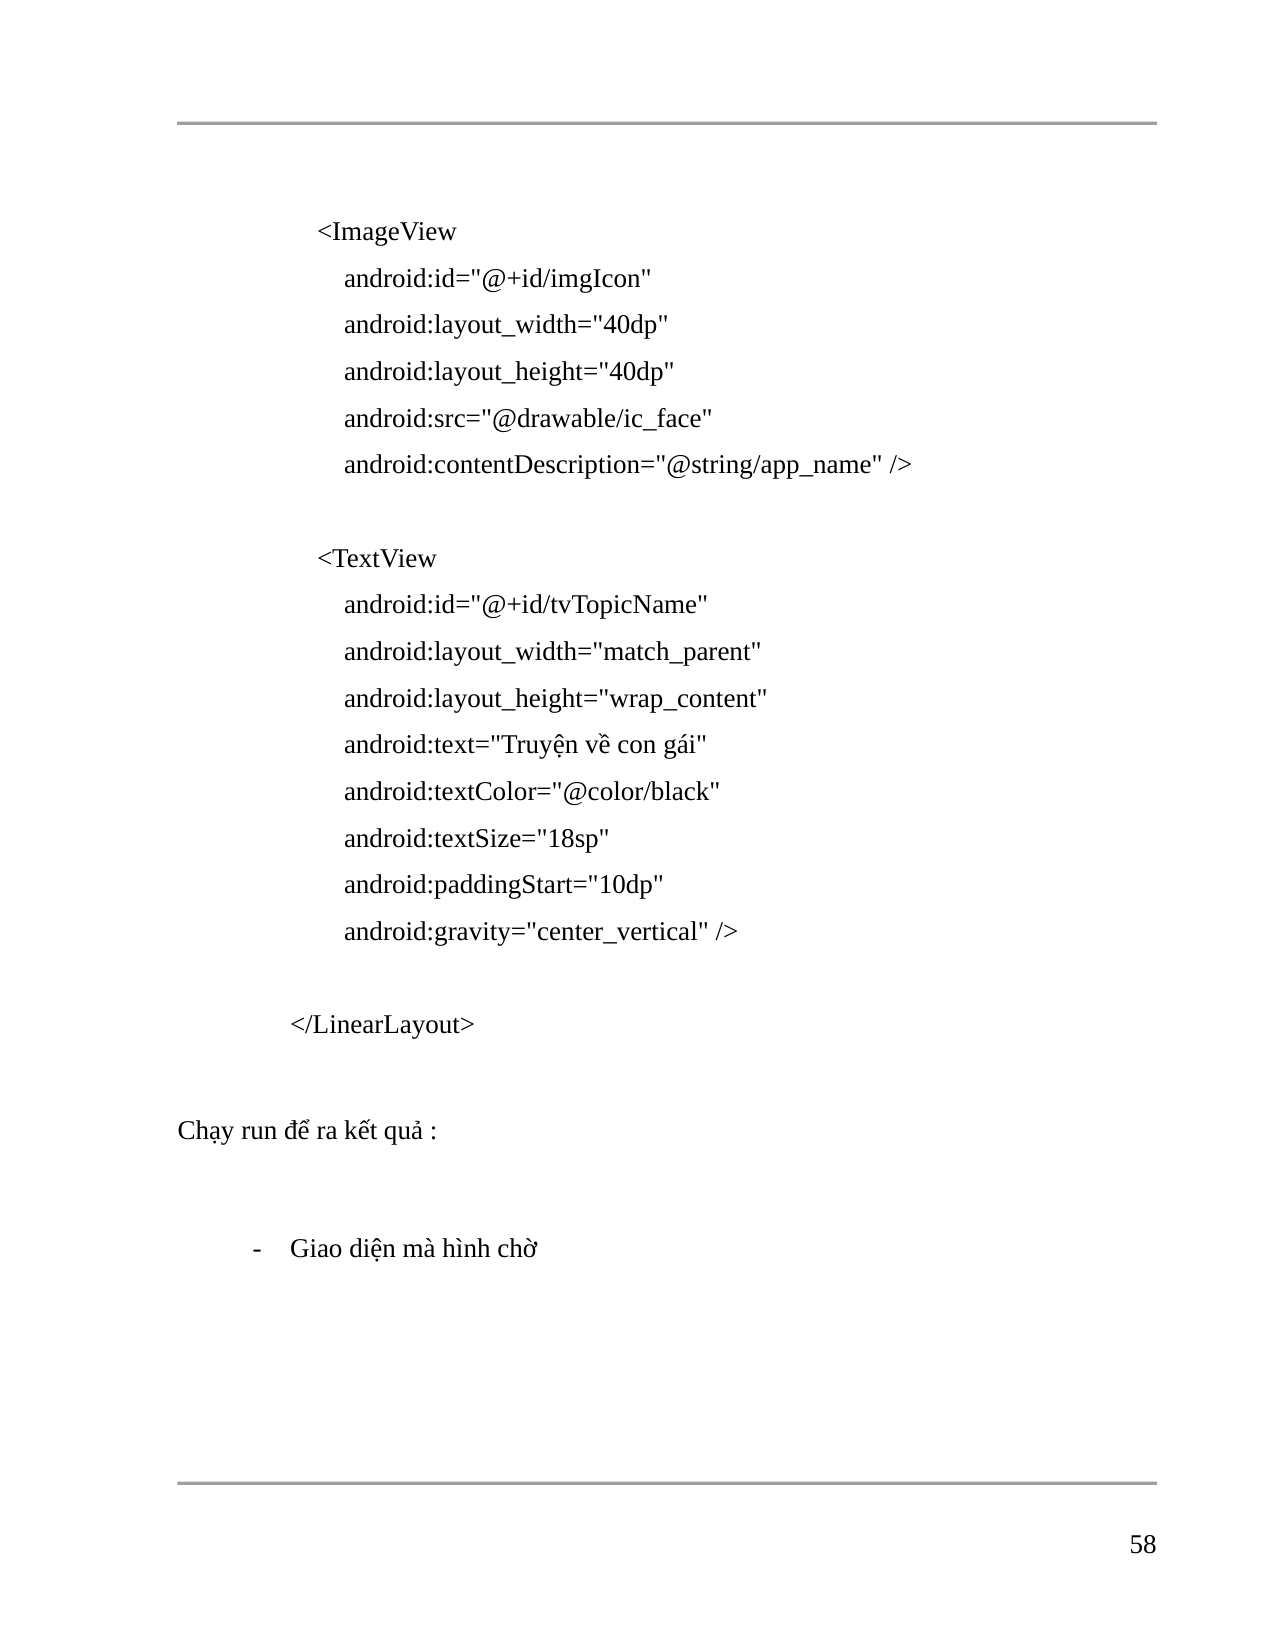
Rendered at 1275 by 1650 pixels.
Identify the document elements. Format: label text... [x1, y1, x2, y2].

list android:contentDescription="@string/app_name" /> [290, 448, 1156, 479]
list Giao diện mà hình chờ [252, 1232, 1157, 1264]
list android:layout_height="wrap_content" [290, 682, 1156, 713]
list android:id="@+id/imgIcon" [290, 262, 1156, 293]
list android:layout_width="40dp" [290, 308, 1156, 339]
list </LinearLayout> [290, 1008, 1156, 1039]
list android:textColor="@color/black" [290, 775, 1156, 806]
list android:text="Truyện về con gái" [290, 728, 1156, 759]
list android:id="@+id/tvTopicName" [290, 588, 1156, 619]
list android:layout_height="40dp" [290, 355, 1156, 386]
list <ImageView [290, 215, 1156, 246]
list android:paddingStart="10dp" [290, 868, 1156, 899]
text Chạy run để ra kết quả : [177, 1114, 1156, 1145]
list android:src="@drawable/ic_face" [290, 402, 1156, 433]
list <TextView [290, 542, 1156, 573]
list android:gravity="center_vertical" /> [290, 915, 1156, 946]
list android:textSize="18sp" [290, 822, 1156, 853]
list android:layout_width="match_parent" [290, 635, 1156, 666]
